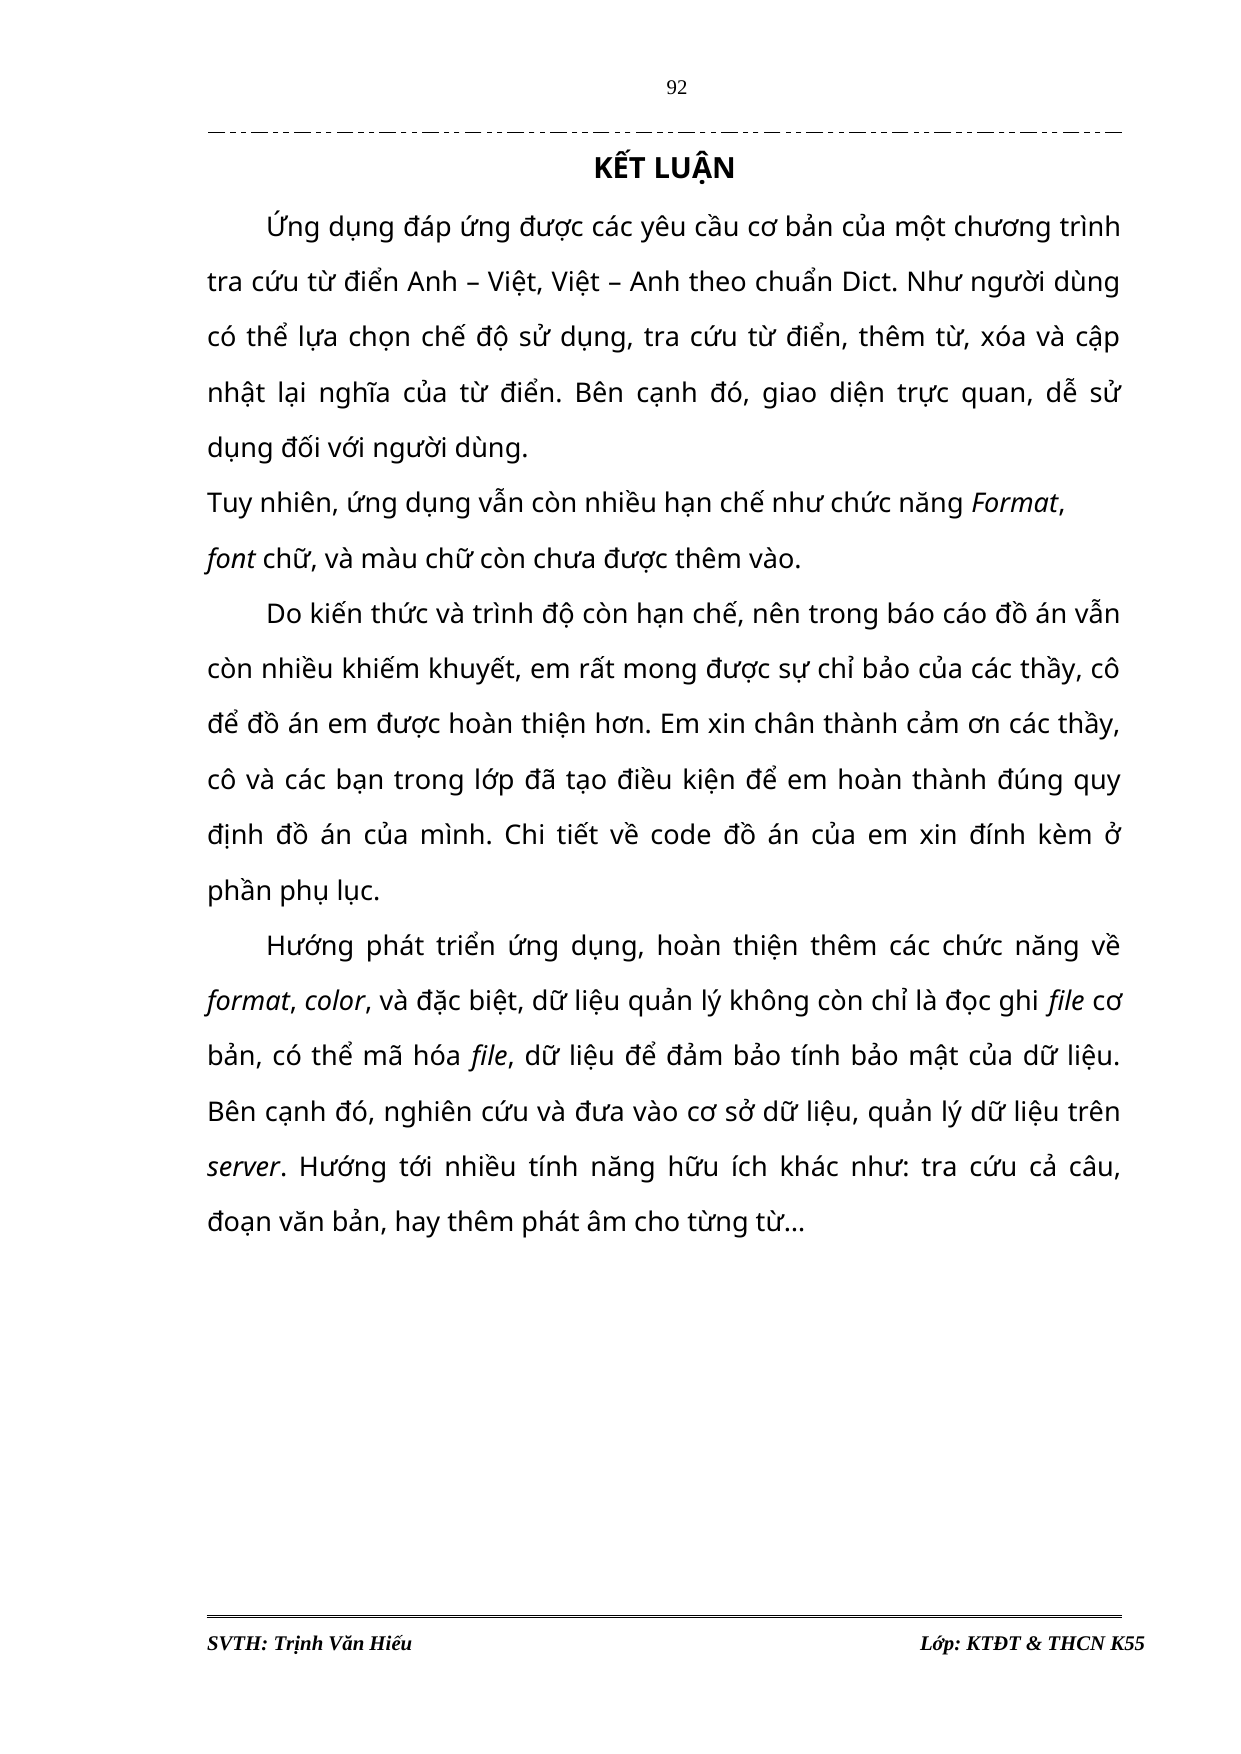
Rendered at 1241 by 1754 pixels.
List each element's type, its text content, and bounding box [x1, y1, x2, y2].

list Ứng dụng đáp ứng được các yêu cầu cơ bản của một chương trình tra cứu từ điển Anh – Việt, Việt – Anh theo chuẩn Dict. Như người dùng có thể lựa chọn chế độ sử dụng, tra cứu từ điển, thêm từ, xóa và cập nhật lại nghĩa của từ điển. Bên cạnh đó, giao diện trực quan, dễ sử dụng đối với người dùng. [207, 207, 1122, 465]
list Hướng phát triển ứng dụng, hoàn thiện thêm các chức năng về format, color, và đặc biệt, dữ liệu quản lý không còn chỉ là đọc ghi file cơ bản, có thể mã hóa file, dữ liệu để đảm bảo tính bảo mật của dữ liệu. Bên cạnh đó, nghiên cứu và đưa vào cơ sở dữ liệu, quản lý dữ liệu trên server. Hướng tới nhiều tính năng hữu ích khác như: tra cứu cả câu, đoạn văn bản, hay thêm phát âm cho từng từ… [207, 926, 1122, 1240]
list Do kiến thức và trình độ còn hạn chế, nên trong báo cáo đồ án vẫn còn nhiều khiếm khuyết, em rất mong được sự chỉ bảo của các thầy, cô để đồ án em được hoàn thiện hơn. Em xin chân thành cảm ơn các thầy, cô và các bạn trong lớp đã tạo điều kiện để em hoàn thành đúng quy định đồ án của mình. Chi tiết về code đồ án của em xin đính kèm ở phần phụ lục. [207, 594, 1122, 908]
subtitle KẾT LUẬN [207, 148, 1122, 187]
text Tuy nhiên, ứng dụng vẫn còn nhiều hạn chế như chức năng Format, font chữ, và màu chữ còn chưa được thêm vào. [207, 484, 1122, 576]
